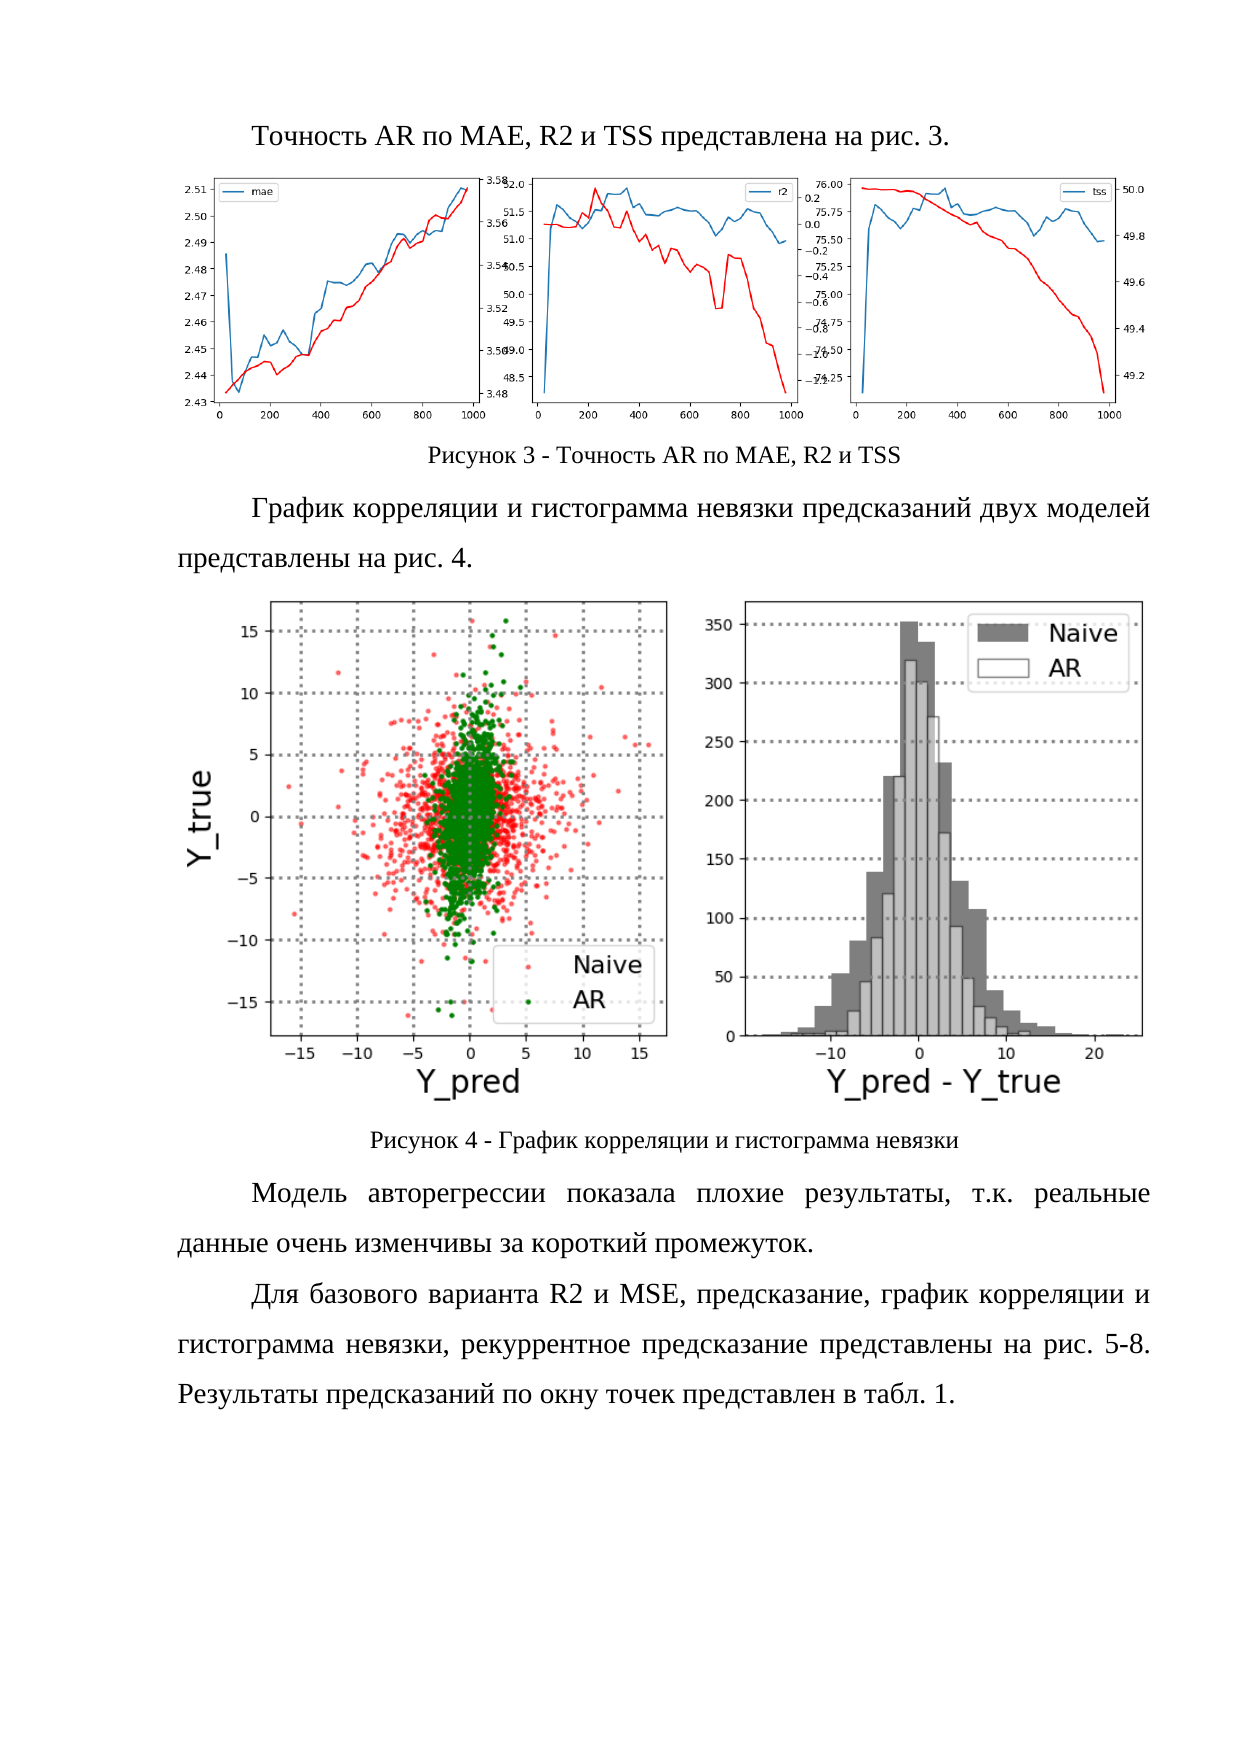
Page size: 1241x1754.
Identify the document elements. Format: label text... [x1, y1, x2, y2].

text График корреляции и гистограмма невязки предсказаний двух моделей представлены на рис. 4. [177, 490, 1152, 574]
text Для базового варианта R2 и MSE, предсказание, график корреляции и гистограмма невязки, рекуррентное предсказание представлены на рис. 5-8. Результаты предсказаний по окну точек представлен в табл. 1. [177, 1276, 1152, 1410]
picture [177, 590, 1152, 1112]
picture [177, 168, 1152, 427]
text Точность AR по MAE, R2 и TSS представлена на рис. 3. [177, 118, 1152, 152]
text Модель авторегрессии показала плохие результаты, т.к. реальные данные очень изменчивы за короткий промежуток. [177, 1175, 1152, 1259]
